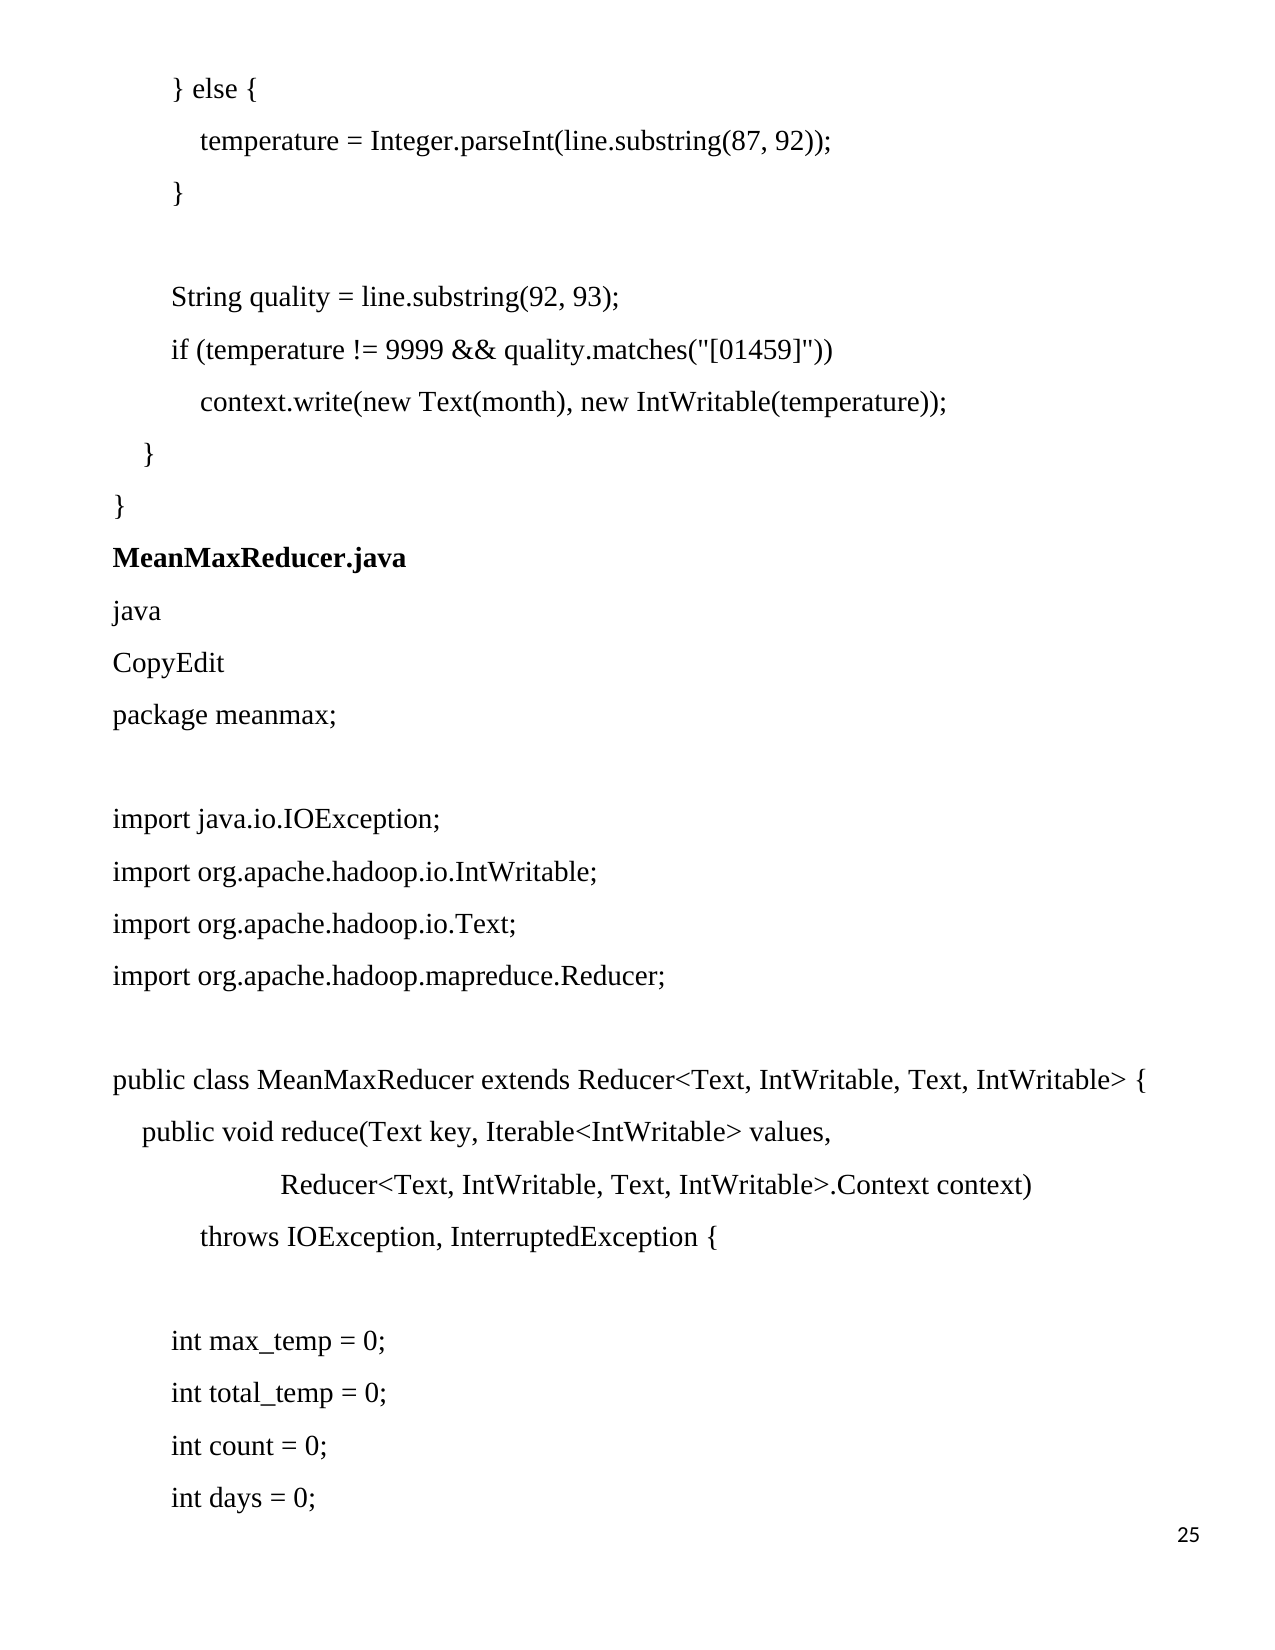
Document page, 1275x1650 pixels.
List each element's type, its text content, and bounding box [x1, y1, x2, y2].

text int max_temp = 0; [112, 1323, 1200, 1357]
text int count = 0; [112, 1428, 1200, 1461]
text CopyEdit [112, 645, 1200, 678]
text temperature = Integer.parseInt(line.substring(87, 92)); [112, 123, 1200, 157]
text } [112, 436, 1200, 470]
text import java.io.IOException; [112, 801, 1200, 835]
text throws IOException, InterruptedException { [112, 1219, 1200, 1252]
text context.write(new Text(month), new IntWritable(temperature)); [112, 384, 1200, 417]
text public class MeanMaxReducer extends Reducer<Text, IntWritable, Text, IntWritable> { [112, 1062, 1200, 1096]
text if (temperature != 9999 && quality.matches("[01459]")) [112, 332, 1200, 365]
text import org.apache.hadoop.io.Text; [112, 906, 1200, 939]
text int total_temp = 0; [112, 1376, 1200, 1409]
text MeanMaxReducer.java [112, 541, 1200, 574]
text package meanmax; [112, 697, 1200, 731]
text import org.apache.hadoop.io.IntWritable; [112, 854, 1200, 887]
text String quality = line.substring(92, 93); [112, 279, 1200, 313]
text import org.apache.hadoop.mapreduce.Reducer; [112, 958, 1200, 992]
text public void reduce(Text key, Iterable<IntWritable> values, [112, 1114, 1200, 1148]
text } else { [112, 71, 1200, 104]
text } [112, 175, 1200, 209]
text java [112, 593, 1200, 626]
text int days = 0; [112, 1480, 1200, 1513]
text Reducer<Text, IntWritable, Text, IntWritable>.Context context) [112, 1167, 1200, 1200]
text } [112, 488, 1200, 522]
